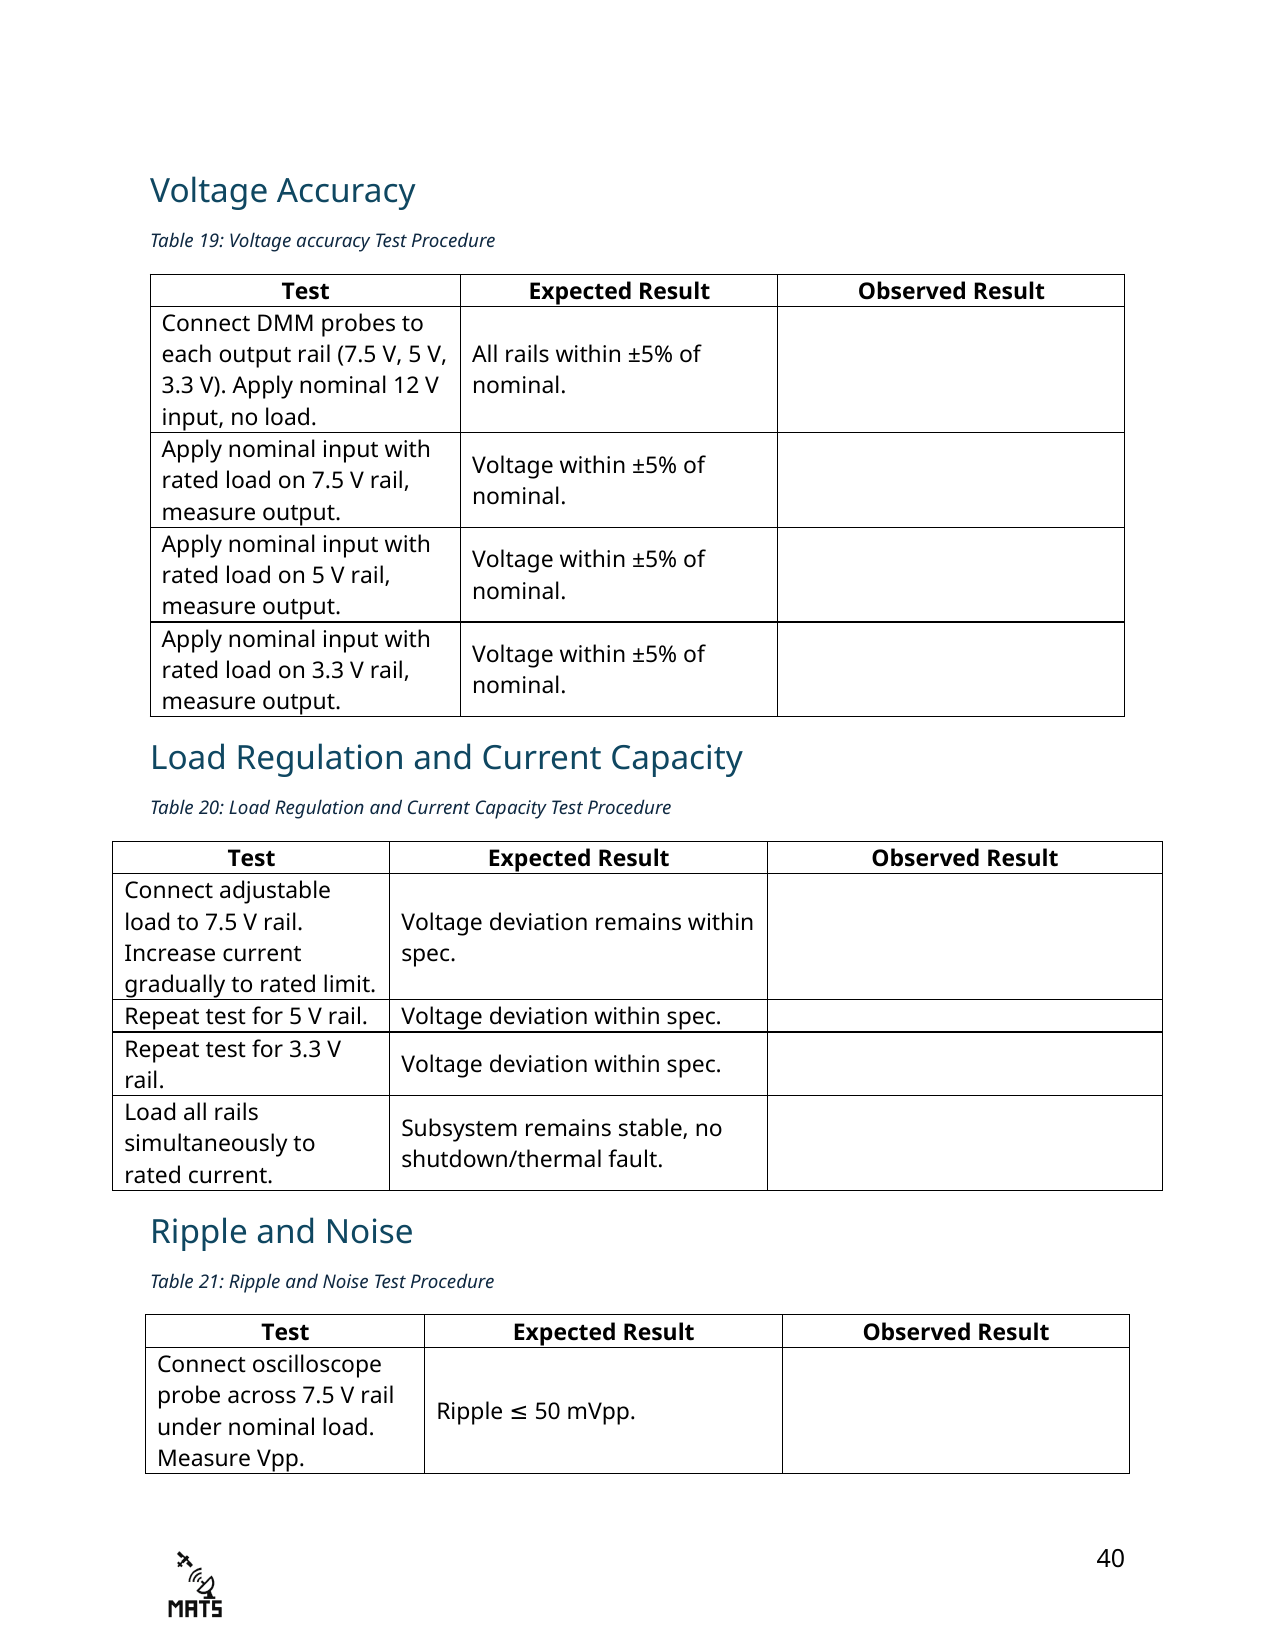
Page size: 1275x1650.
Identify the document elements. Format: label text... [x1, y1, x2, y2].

subtitle Load Regulation and Current Capacity [150, 734, 1125, 779]
table_cell [768, 1033, 1162, 1095]
text Table 20: Load Regulation and Current Capacity Test Procedure [150, 794, 1125, 820]
table_header Observed Result [783, 1315, 1129, 1347]
table_cell All rails within ±5% of nominal. [461, 307, 777, 432]
table_cell [778, 623, 1124, 716]
table_header Expected Result [390, 842, 767, 873]
subtitle Voltage Accuracy [150, 167, 1125, 212]
table_cell Repeat test for 3.3 V rail. [113, 1033, 389, 1095]
table_header Test [151, 275, 460, 306]
table_header Test [146, 1315, 424, 1347]
table_cell [783, 1348, 1129, 1473]
table_cell Apply nominal input with rated load on 3.3 V rail, measure output. [151, 623, 460, 716]
table_cell Voltage deviation within spec. [390, 1033, 767, 1095]
table_cell Connect adjustable load to 7.5 V rail. Increase current gradually to rated limit. [113, 874, 389, 999]
table_cell Ripple ≤ 50 mVpp. [425, 1348, 782, 1473]
text Table 21: Ripple and Noise Test Procedure [150, 1268, 1125, 1293]
subtitle Ripple and Noise [150, 1207, 1125, 1253]
table_header Expected Result [461, 275, 777, 306]
table_cell Apply nominal input with rated load on 5 V rail, measure output. [151, 528, 460, 621]
table_cell Subsystem remains stable, no shutdown/thermal fault. [390, 1096, 767, 1190]
table_cell [768, 874, 1162, 999]
table_cell [778, 528, 1124, 621]
table_cell Load all rails simultaneously to rated current. [113, 1096, 389, 1190]
table_cell Voltage within ±5% of nominal. [461, 623, 777, 716]
table_cell Voltage within ±5% of nominal. [461, 528, 777, 621]
table_cell [778, 307, 1124, 432]
table_cell [768, 1000, 1162, 1031]
table_cell Apply nominal input with rated load on 7.5 V rail, measure output. [151, 433, 460, 527]
picture [150, 1542, 240, 1632]
table_header Expected Result [425, 1315, 782, 1347]
table_cell [778, 433, 1124, 527]
table_cell Voltage deviation within spec. [390, 1000, 767, 1031]
table_header Test [113, 842, 389, 873]
table_cell Connect DMM probes to each output rail (7.5 V, 5 V, 3.3 V). Apply nominal 12 V input, no load. [151, 307, 460, 432]
table_cell Voltage deviation remains within spec. [390, 874, 767, 999]
table_cell Connect oscilloscope probe across 7.5 V rail under nominal load. Measure Vpp. [146, 1348, 424, 1473]
table_header Observed Result [778, 275, 1124, 306]
table_cell Repeat test for 5 V rail. [113, 1000, 389, 1031]
table_header Observed Result [768, 842, 1162, 873]
text Table 19: Voltage accuracy Test Procedure [150, 227, 1125, 253]
table_cell [768, 1096, 1162, 1190]
table_cell Voltage within ±5% of nominal. [461, 433, 777, 527]
